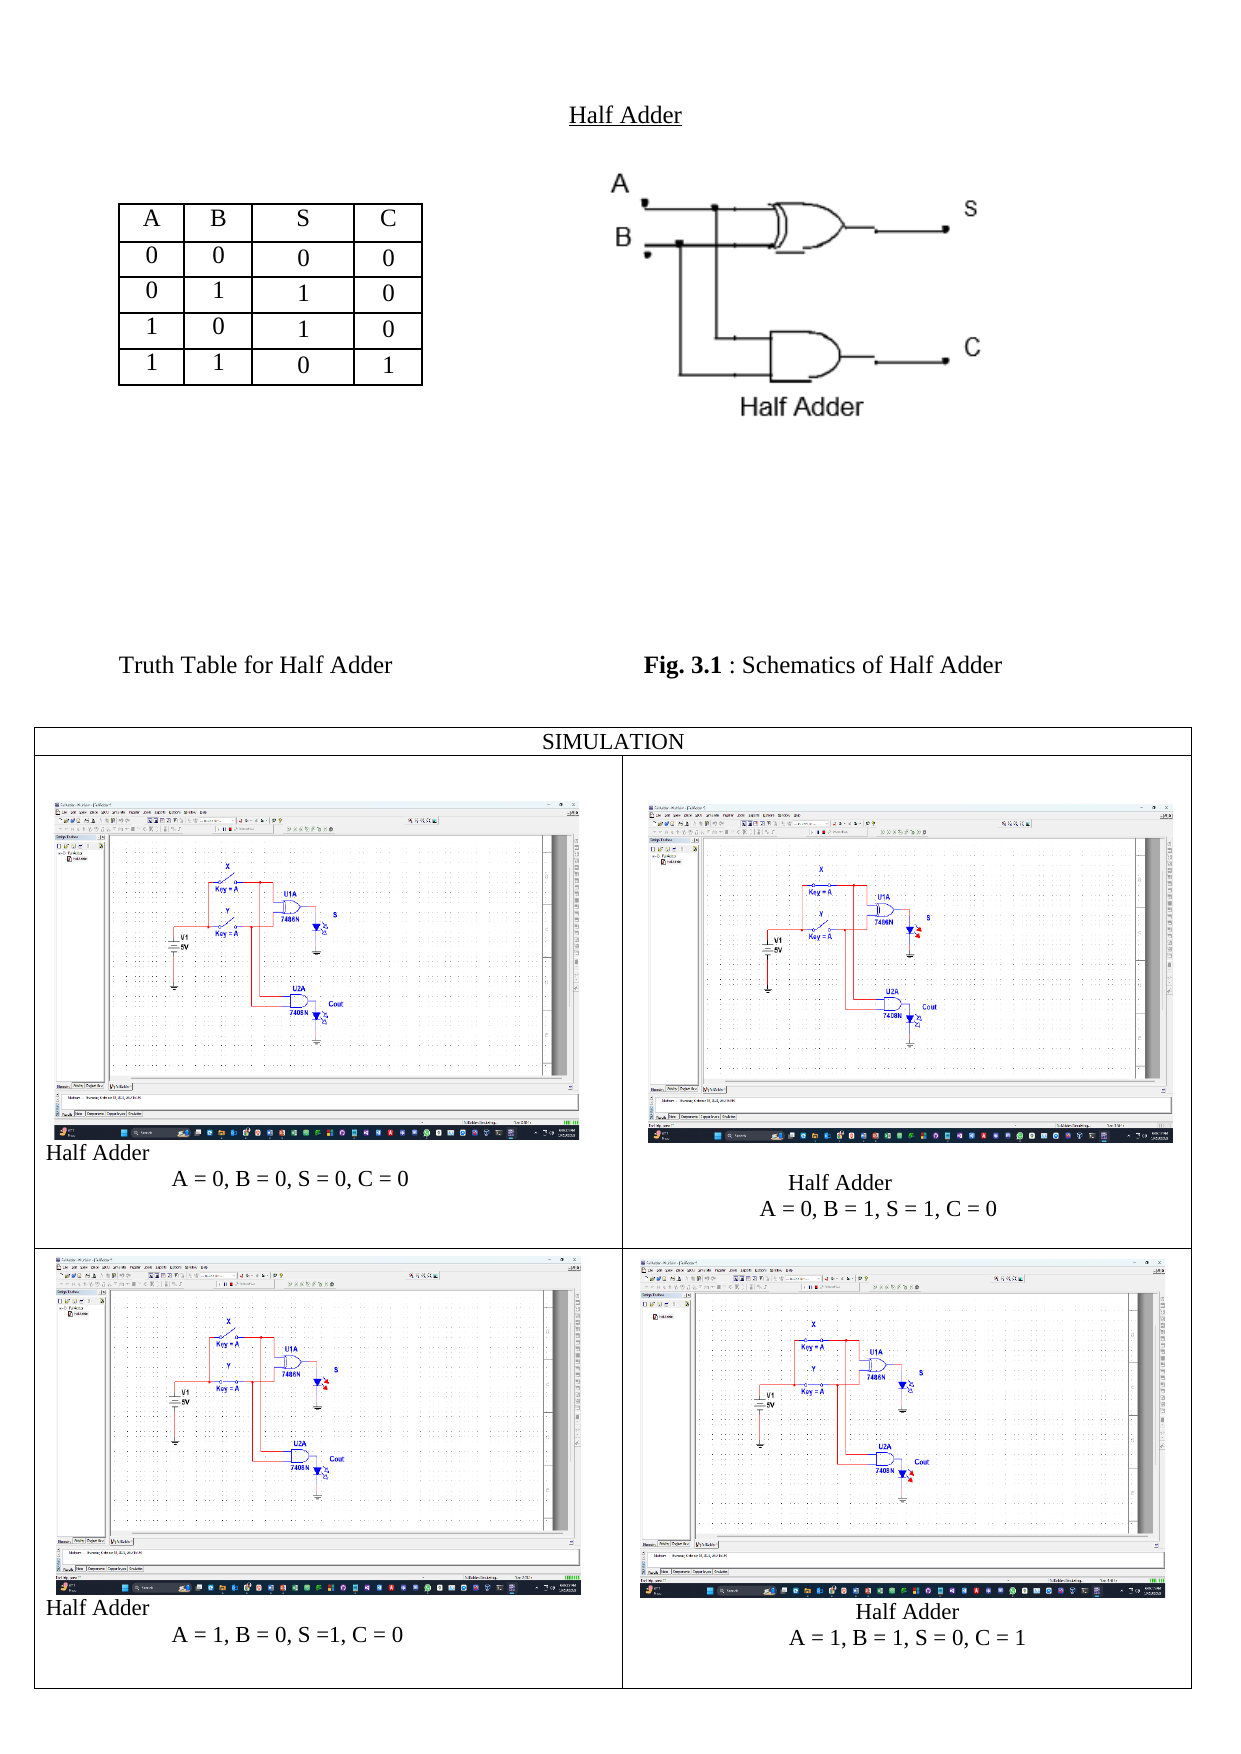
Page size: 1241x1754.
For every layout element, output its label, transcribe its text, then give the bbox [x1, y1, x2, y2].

picture [587, 142, 1022, 457]
table_cell 0 [185, 243, 251, 276]
table_cell 1 [355, 350, 421, 383]
table_cell Half Adder A = 0, B = 0, S = 0, C = 0 [35, 756, 622, 1248]
table_cell 0 [355, 243, 421, 276]
text Truth Table for Half Adder Fig. 3.1 : Schematics of Half Adder [119, 650, 1182, 679]
table_header S [253, 205, 353, 241]
picture [648, 804, 1173, 1143]
table_cell Half Adder A = 1, B = 0, S =1, C = 0 [35, 1249, 622, 1687]
table_cell 1 [253, 278, 353, 312]
table_cell 1 [120, 350, 183, 383]
table_cell 0 [253, 243, 353, 276]
table_cell 1 [120, 314, 183, 348]
picture [640, 1259, 1166, 1598]
table_cell 0 [120, 243, 183, 276]
table_header C [355, 205, 421, 241]
table_cell 1 [185, 350, 251, 383]
table_header A [120, 205, 183, 241]
table_cell 0 [253, 350, 353, 383]
table_cell 1 [253, 314, 353, 348]
table_header B [185, 205, 251, 241]
table_cell 0 [185, 314, 251, 348]
picture [54, 801, 580, 1140]
table_cell Half Adder A = 0, B = 1, S = 1, C = 0 [623, 756, 1191, 1248]
picture [56, 1256, 581, 1595]
table_cell 0 [355, 278, 421, 312]
table_cell 1 [185, 278, 251, 312]
table_cell 0 [120, 278, 183, 312]
table_cell Half Adder A = 1, B = 1, S = 0, C = 1 [623, 1249, 1191, 1687]
table_cell 0 [355, 314, 421, 348]
text Half Adder [494, 100, 1182, 129]
table_header SIMULATION [35, 728, 1191, 754]
